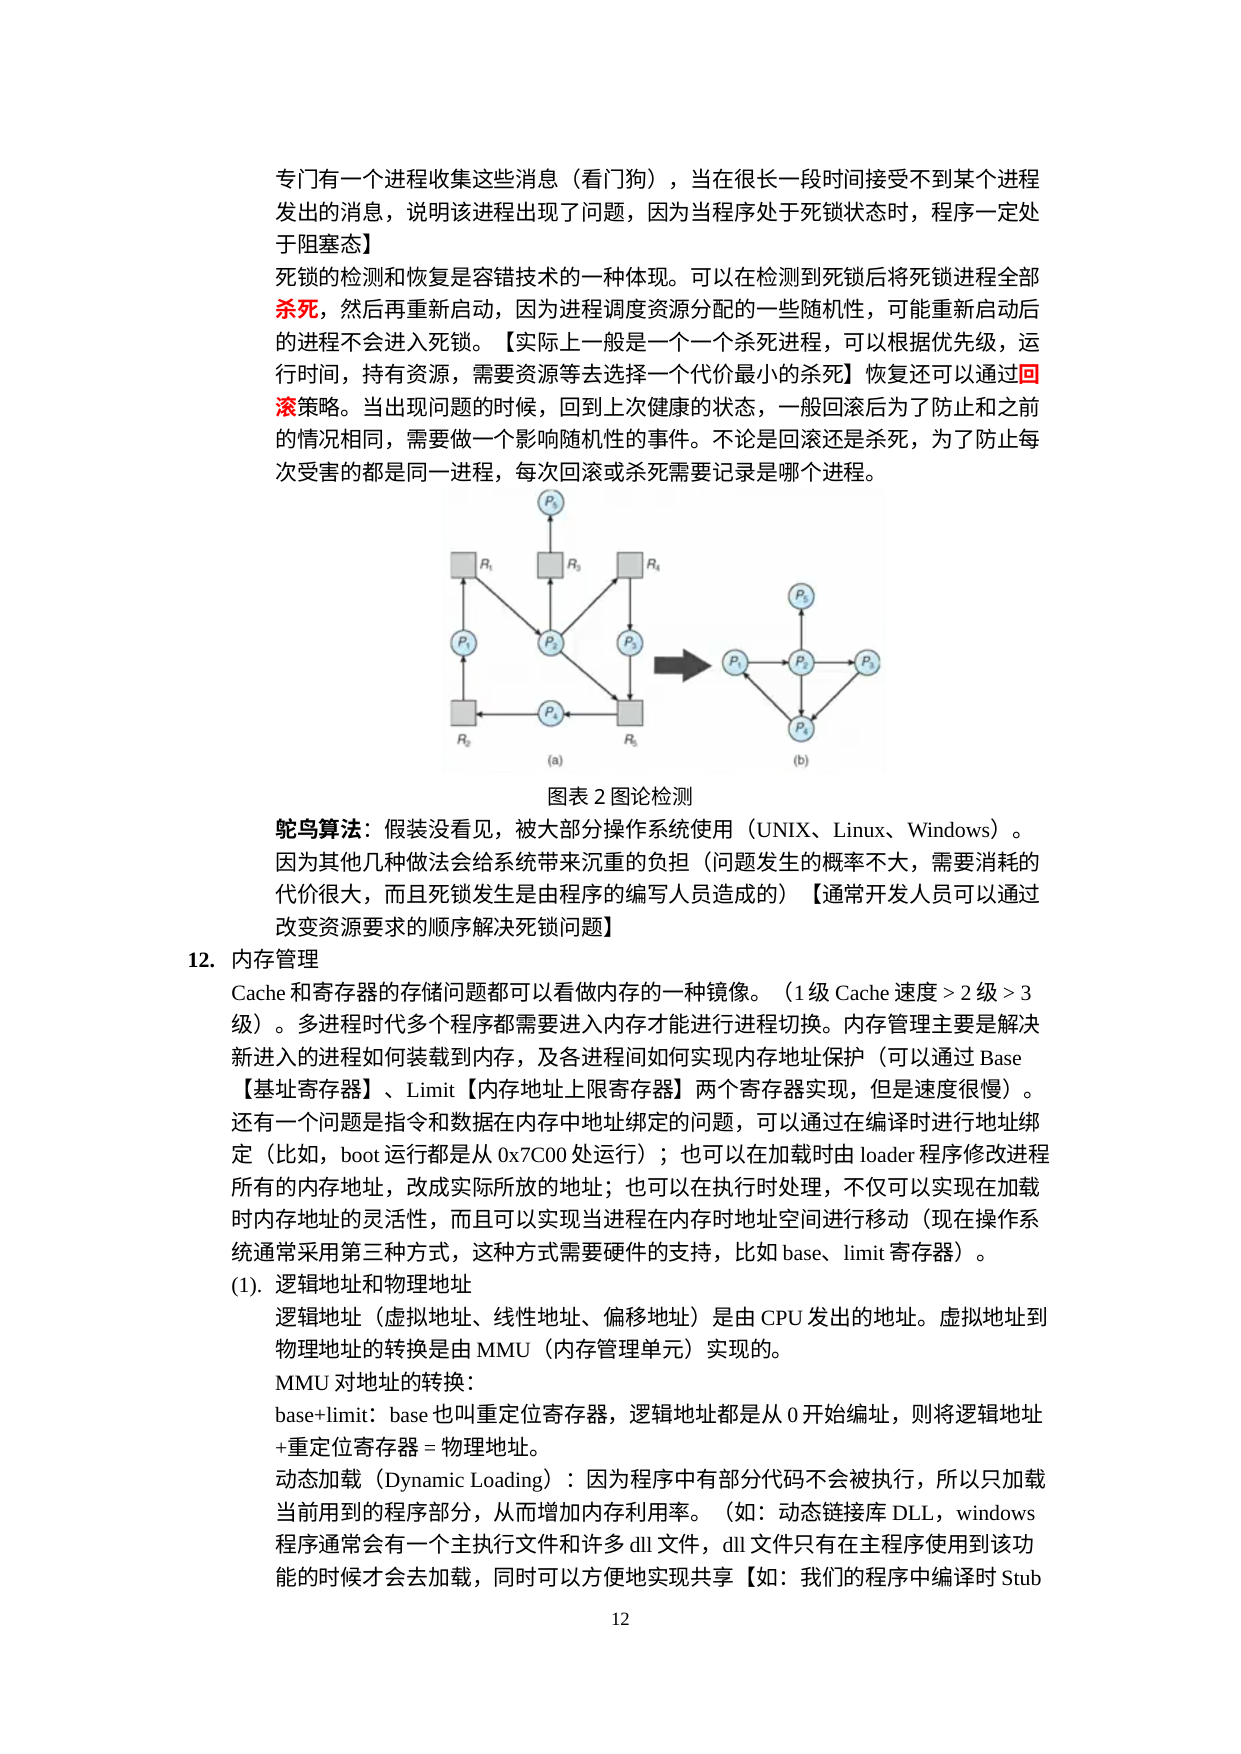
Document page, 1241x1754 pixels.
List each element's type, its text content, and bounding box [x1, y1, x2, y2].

list 死锁的检测和恢复是容错技术的一种体现。可以在检测到死锁后将死锁进程全部杀死，然后再重新启动，因为进程调度资源分配的一些随机性，可能重新启动后的进程不会进入死锁。【实际上一般是一个一个杀死进程，可以根据优先级，运行时间，持有资源，需要资源等去选择一个代价最小的杀死】恢复还可以通过回滚策略。当出现问题的时候，回到上次健康的状态，一般回滚后为了防止和之前的情况相同，需要做一个影响随机性的事件。不论是回滚还是杀死，为了防止每次受害的都是同一进程，每次回滚或杀死需要记录是哪个进程。 [275, 259, 1053, 487]
list 逻辑地址（虚拟地址、线性地址、偏移地址）是由CPU发出的地址。虚拟地址到物理地址的转换是由MMU（内存管理单元）实现的。 [275, 1299, 1053, 1364]
text 图表 2图论检测 [187, 779, 1053, 812]
list 内存管理 [187, 942, 1053, 974]
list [275, 162, 1053, 259]
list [275, 1462, 1053, 1592]
list base+limit：base也叫重定位寄存器，逻辑地址都是从0开始编址，则将逻辑地址+重定位寄存器 = 物理地址。 [275, 1397, 1053, 1462]
list 逻辑地址和物理地址 [231, 1267, 1053, 1299]
list Cache和寄存器的存储问题都可以看做内存的一种镜像。（1级Cache速度 > 2级 > 3级）。多进程时代多个程序都需要进入内存才能进行进程切换。内存管理主要是解决新进入的进程如何装载到内存，及各进程间如何实现内存地址保护（可以通过Base【基址寄存器】、Limit【内存地址上限寄存器】两个寄存器实现，但是速度很慢）。还有一个问题是指令和数据在内存中地址绑定的问题，可以通过在编译时进行地址绑定（比如，boot运行都是从0x7C00处运行）；也可以在加载时由loader程序修改进程所有的内存地址，改成实际所放的地址；也可以在执行时处理，不仅可以实现在加载时内存地址的灵活性，而且可以实现当进程在内存时地址空间进行移动（现在操作系统通常采用第三种方式，这种方式需要硬件的支持，比如base、limit寄存器）。 [231, 974, 1053, 1267]
picture [441, 487, 887, 773]
list 鸵鸟算法：假装没看见，被大部分操作系统使用（UNIX、Linux、Windows）。因为其他几种做法会给系统带来沉重的负担（问题发生的概率不大，需要消耗的代价很大，而且死锁发生是由程序的编写人员造成的）【通常开发人员可以通过改变资源要求的顺序解决死锁问题】 [275, 812, 1053, 942]
list MMU对地址的转换： [275, 1364, 1053, 1397]
